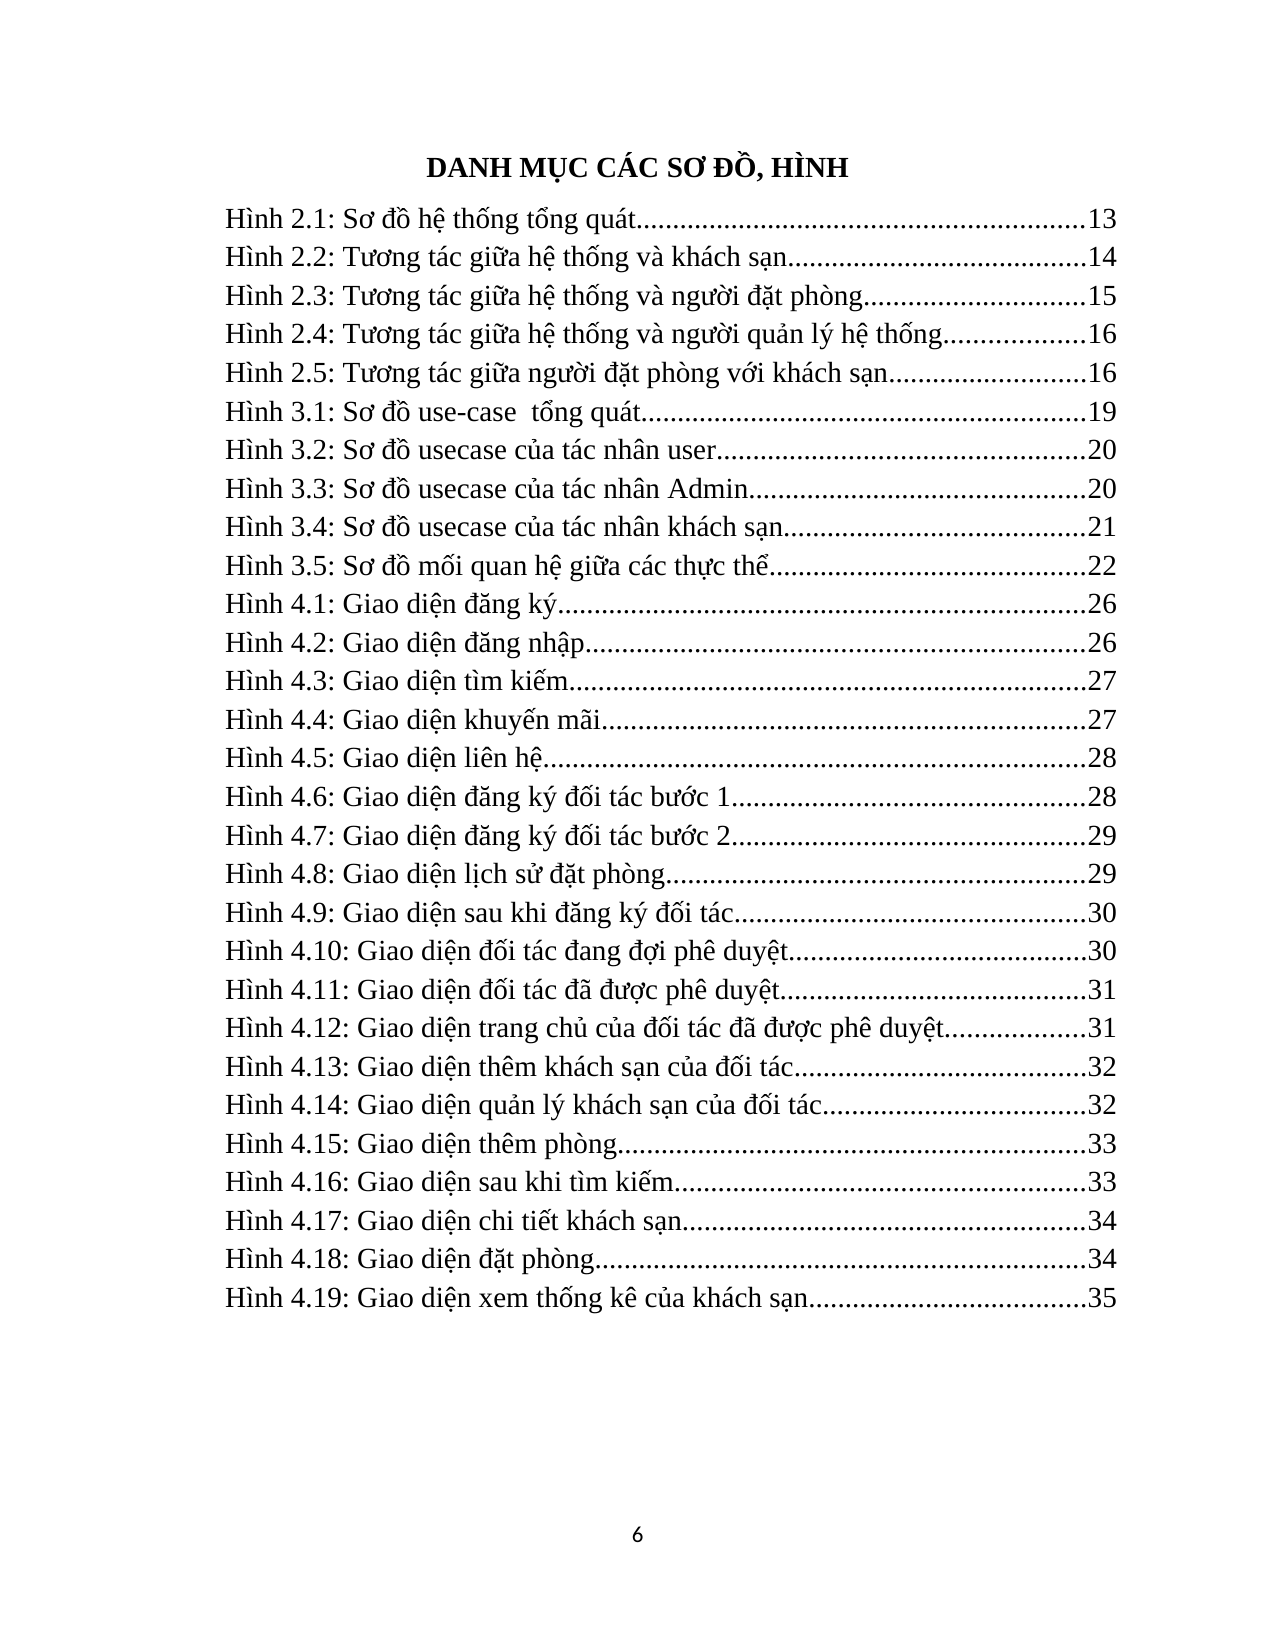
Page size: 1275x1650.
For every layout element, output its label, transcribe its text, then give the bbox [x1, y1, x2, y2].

text Hình 4.4: Giao diện khuyến mãi 27 [225, 702, 1125, 736]
text Hình 4.7: Giao diện đăng ký đối tác bước 2 29 [225, 818, 1125, 851]
subtitle DANH MỤC CÁC SƠ ĐỒ, HÌNH [150, 150, 1125, 183]
text Hình 4.10: Giao diện đối tác đang đợi phê duyệt 30 [225, 933, 1125, 967]
text Hình 4.13: Giao diện thêm khách sạn của đối tác 32 [225, 1049, 1125, 1082]
text Hình 4.2: Giao diện đăng nhập 26 [225, 625, 1125, 658]
text Hình 3.3: Sơ đồ usecase của tác nhân Admin 20 [225, 471, 1125, 504]
text Hình 2.2: Tương tác giữa hệ thống và khách sạn 14 [225, 239, 1125, 273]
text Hình 3.1: Sơ đồ use-case tổng quát 19 [225, 394, 1125, 427]
text Hình 2.3: Tương tác giữa hệ thống và người đặt phòng 15 [225, 278, 1125, 312]
text Hình 4.9: Giao diện sau khi đăng ký đối tác 30 [225, 895, 1125, 928]
text Hình 3.5: Sơ đồ mối quan hệ giữa các thực thể 22 [225, 548, 1125, 581]
text Hình 4.19: Giao diện xem thống kê của khách sạn 35 [225, 1280, 1125, 1314]
text Hình 2.4: Tương tác giữa hệ thống và người quản lý hệ thống 16 [225, 317, 1125, 350]
text Hình 4.8: Giao diện lịch sử đặt phòng 29 [225, 856, 1125, 890]
text Hình 4.11: Giao diện đối tác đã được phê duyệt 31 [225, 972, 1125, 1005]
text Hình 3.2: Sơ đồ usecase của tác nhân user 20 [225, 432, 1125, 466]
text Hình 4.3: Giao diện tìm kiếm 27 [225, 663, 1125, 697]
text Hình 4.5: Giao diện liên hệ 28 [225, 741, 1125, 774]
text Hình 4.17: Giao diện chi tiết khách sạn 34 [225, 1203, 1125, 1237]
text Hình 4.12: Giao diện trang chủ của đối tác đã được phê duyệt 31 [225, 1010, 1125, 1044]
text Hình 4.15: Giao diện thêm phòng 33 [225, 1126, 1125, 1159]
text Hình 2.5: Tương tác giữa người đặt phòng với khách sạn 16 [225, 355, 1125, 389]
text Hình 2.1: Sơ đồ hệ thống tổng quát 13 [225, 201, 1125, 234]
text Hình 4.16: Giao diện sau khi tìm kiếm 33 [225, 1164, 1125, 1198]
text Hình 4.6: Giao diện đăng ký đối tác bước 1 28 [225, 779, 1125, 813]
text Hình 4.18: Giao diện đặt phòng 34 [225, 1242, 1125, 1275]
text Hình 4.1: Giao diện đăng ký 26 [225, 586, 1125, 620]
text Hình 4.14: Giao diện quản lý khách sạn của đối tác 32 [225, 1087, 1125, 1121]
text Hình 3.4: Sơ đồ usecase của tác nhân khách sạn 21 [225, 509, 1125, 543]
